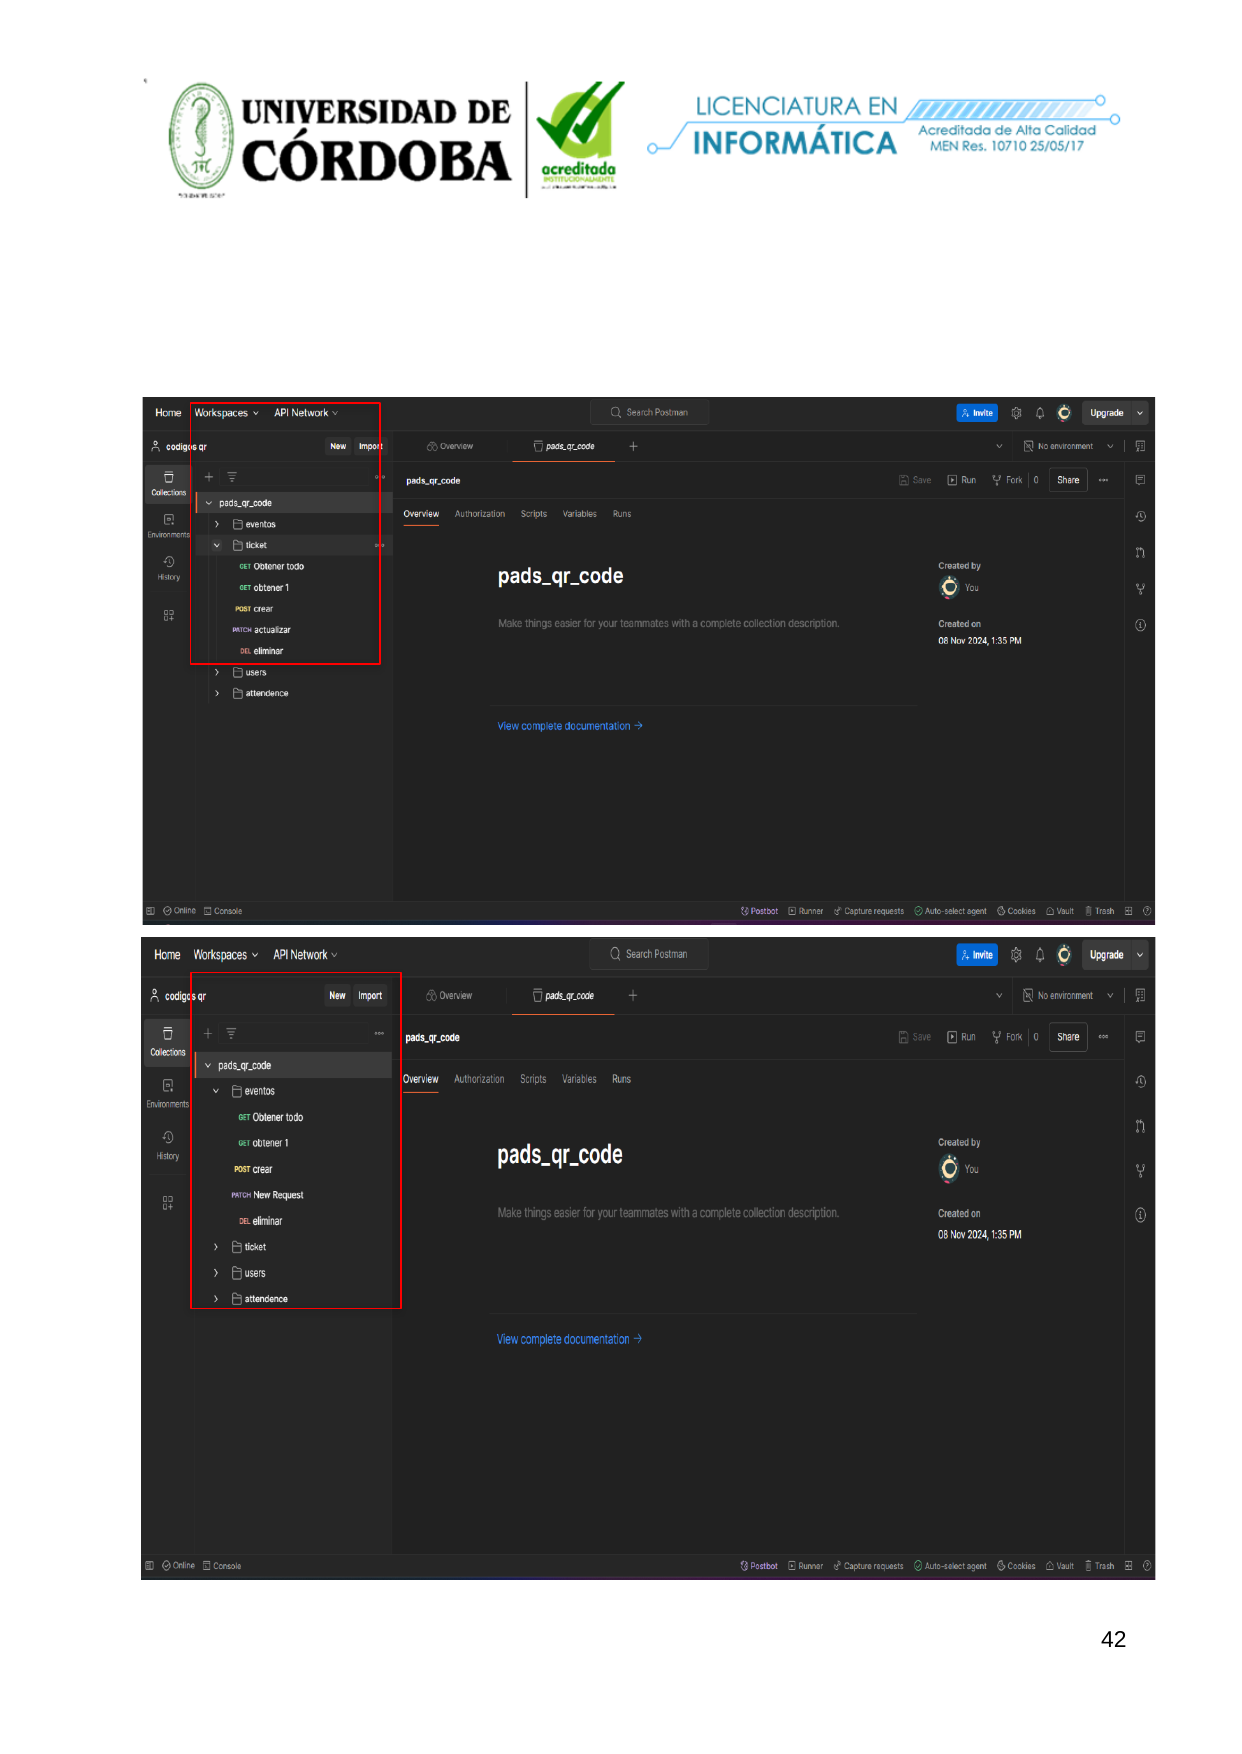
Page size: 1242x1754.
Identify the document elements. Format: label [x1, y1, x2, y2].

picture [136, 52, 1127, 213]
picture [141, 937, 1156, 1580]
picture [142, 397, 1156, 925]
